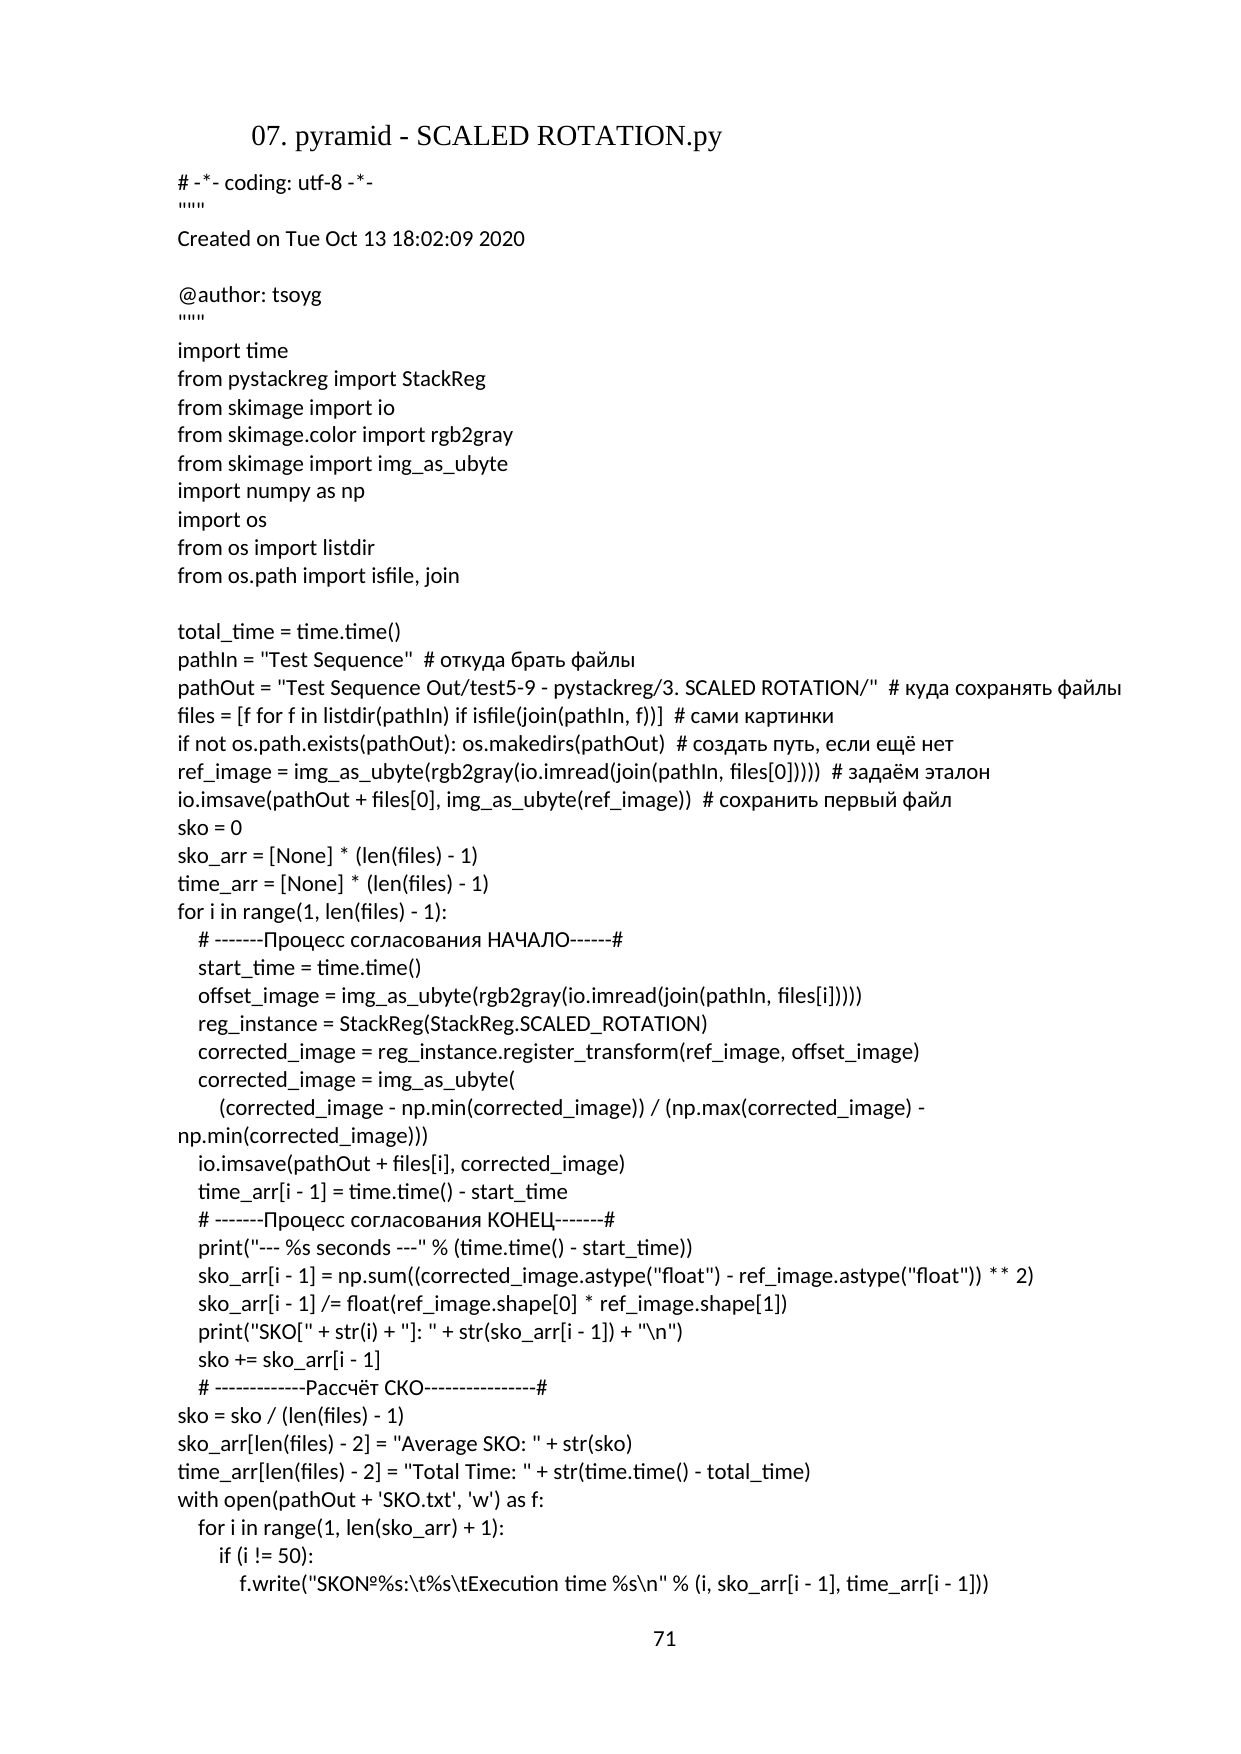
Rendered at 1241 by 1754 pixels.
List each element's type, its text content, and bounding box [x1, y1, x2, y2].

text with open(pathOut + 'SKO.txt', 'w') as f: [177, 1485, 1152, 1513]
text if not os.path.exists(pathOut): os.makedirs(pathOut) # создать путь, если ещё нет [177, 729, 1152, 757]
text if (i != 50): [177, 1541, 1152, 1569]
text from skimage import io [177, 393, 1152, 421]
text sko += sko_arr[i - 1] [177, 1345, 1152, 1373]
text sko_arr[i - 1] /= float(ref_image.shape[0] * ref_image.shape[1]) [177, 1289, 1152, 1317]
text 07. pyramid - SCALED ROTATION.py [177, 118, 1152, 152]
text from skimage import img_as_ubyte [177, 449, 1152, 477]
text print("SKO[" + str(i) + "]: " + str(sko_arr[i - 1]) + "\n") [177, 1317, 1152, 1345]
text sko_arr[i - 1] = np.sum((corrected_image.astype("float") - ref_image.astype("float")) ** 2) [177, 1261, 1152, 1289]
text sko_arr[len(files) - 2] = "Average SKO: " + str(sko) [177, 1429, 1152, 1457]
text time_arr[i - 1] = time.time() - start_time [177, 1177, 1152, 1205]
text time_arr = [None] * (len(files) - 1) [177, 869, 1152, 897]
text from os import listdir [177, 533, 1152, 561]
text offset_image = img_as_ubyte(rgb2gray(io.imread(join(pathIn, files[i])))) [177, 981, 1152, 1009]
text pathOut = "Test Sequence Out/test5-9 - pystackreg/3. SCALED ROTATION/" # куда сохранять файлы [177, 673, 1152, 701]
text from os.path import isfile, join [177, 561, 1152, 589]
text io.imsave(pathOut + files[0], img_as_ubyte(ref_image)) # сохранить первый файл [177, 785, 1152, 813]
text sko = 0 [177, 813, 1152, 841]
text for i in range(1, len(sko_arr) + 1): [177, 1513, 1152, 1541]
text sko_arr = [None] * (len(files) - 1) [177, 841, 1152, 869]
text (corrected_image - np.min(corrected_image)) / (np.max(corrected_image) - np.min(corrected_image))) [177, 1093, 1152, 1149]
text pathIn = "Test Sequence" # откуда брать файлы [177, 645, 1152, 673]
text print("--- %s seconds ---" % (time.time() - start_time)) [177, 1233, 1152, 1261]
text for i in range(1, len(files) - 1): [177, 897, 1152, 925]
text start_time = time.time() [177, 953, 1152, 981]
text io.imsave(pathOut + files[i], corrected_image) [177, 1149, 1152, 1177]
text time_arr[len(files) - 2] = "Total Time: " + str(time.time() - total_time) [177, 1457, 1152, 1485]
text ref_image = img_as_ubyte(rgb2gray(io.imread(join(pathIn, files[0])))) # задаём эталон [177, 757, 1152, 785]
text files = [f for f in listdir(pathIn) if isfile(join(pathIn, f))] # сами картинки [177, 701, 1152, 729]
text corrected_image = reg_instance.register_transform(ref_image, offset_image) [177, 1037, 1152, 1065]
text from skimage.color import rgb2gray [177, 421, 1152, 449]
text import os [177, 505, 1152, 533]
text @author: tsoyg [177, 281, 1152, 308]
text """ [177, 196, 1152, 224]
text Created on Tue Oct 13 18:02:09 2020 [177, 224, 1152, 252]
text # -------Процесс согласования КОНЕЦ-------# [177, 1205, 1152, 1233]
text sko = sko / (len(files) - 1) [177, 1401, 1152, 1429]
text reg_instance = StackReg(StackReg.SCALED_ROTATION) [177, 1009, 1152, 1037]
text from pystackreg import StackReg [177, 364, 1152, 393]
text total_time = time.time() [177, 617, 1152, 645]
text # -------Процесс согласования НАЧАЛО------# [177, 925, 1152, 953]
text # -------------Рассчёт СКО----------------# [177, 1373, 1152, 1401]
text import time [177, 337, 1152, 364]
text f.write("SKO№%s:\t%s\tExecution time %s\n" % (i, sko_arr[i - 1], time_arr[i - 1])) [177, 1569, 1152, 1597]
text import numpy as np [177, 477, 1152, 505]
text corrected_image = img_as_ubyte( [177, 1065, 1152, 1093]
text # -*- coding: utf-8 -*- [177, 168, 1152, 196]
text """ [177, 308, 1152, 337]
